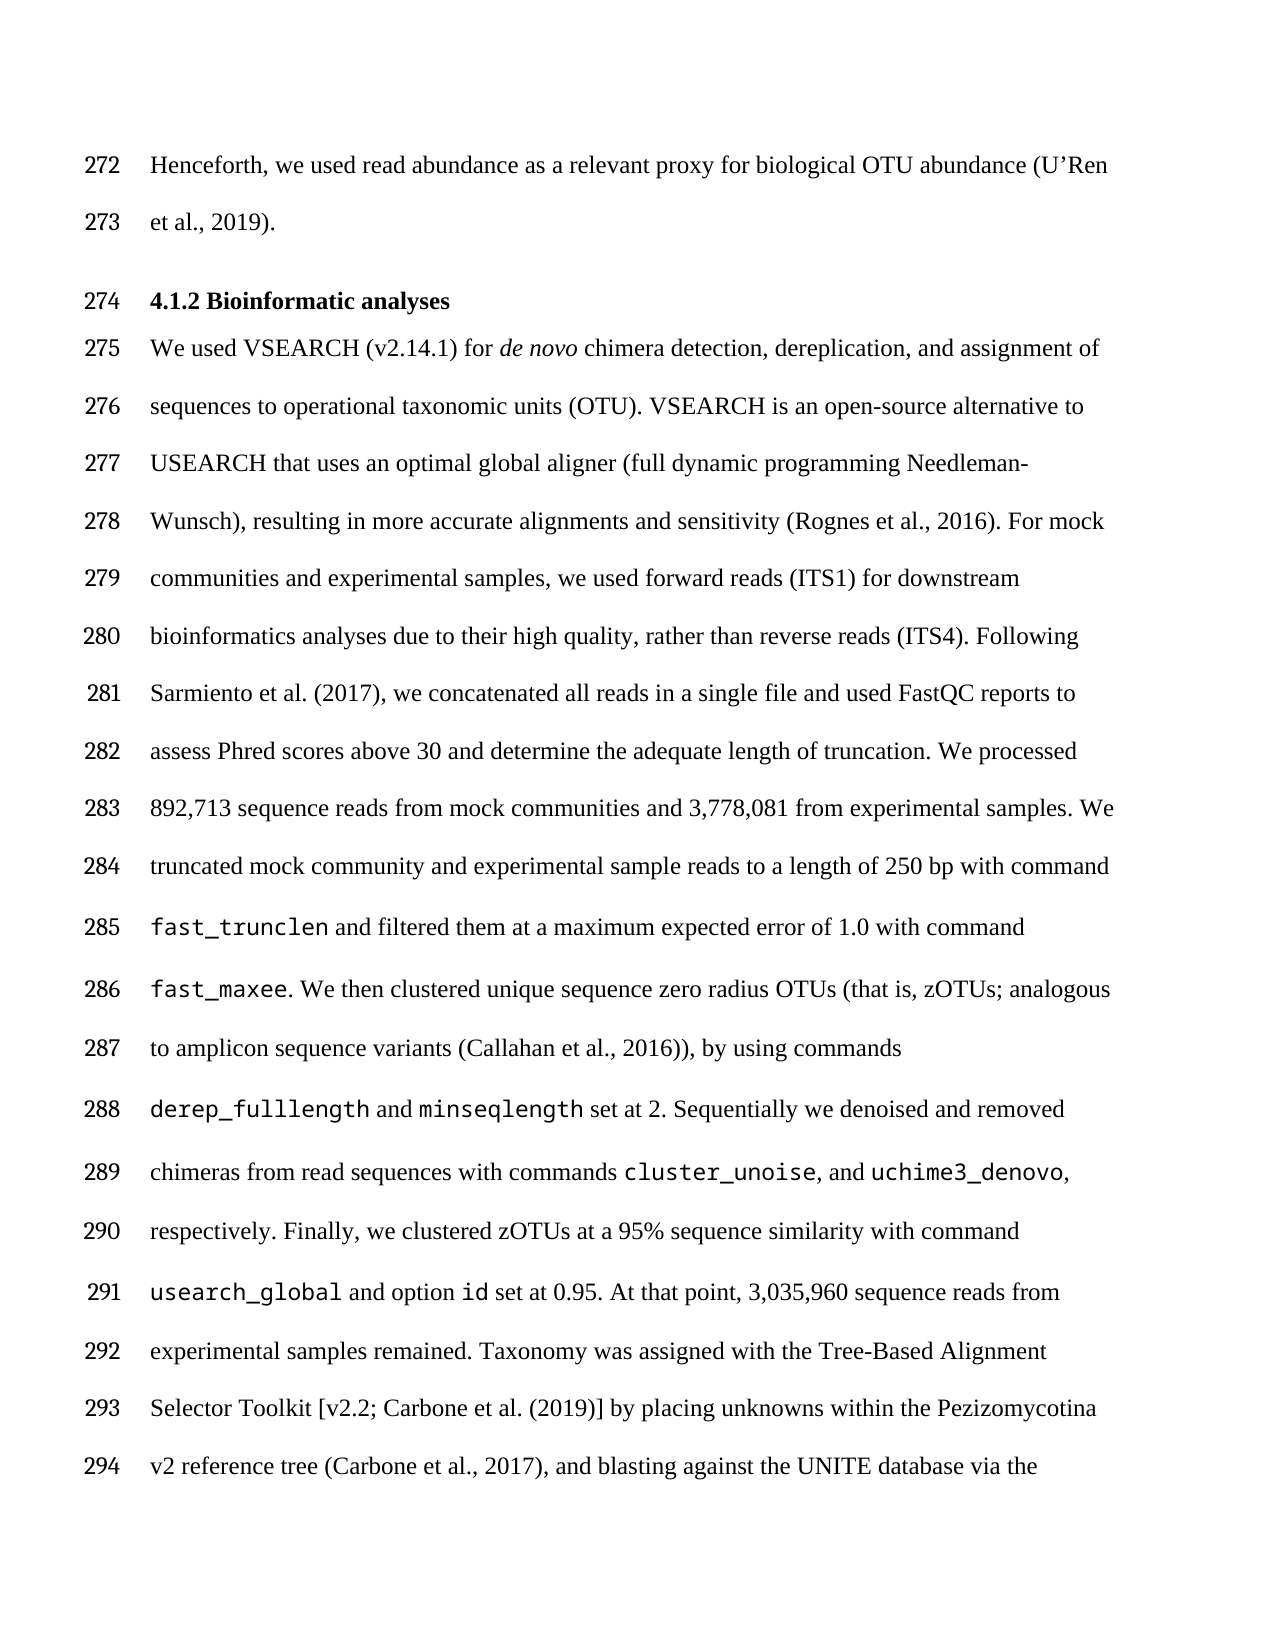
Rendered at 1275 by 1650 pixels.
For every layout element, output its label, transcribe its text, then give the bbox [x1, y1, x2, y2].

subtitle 4.1.2 Bioinformatic analyses [150, 286, 1125, 314]
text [150, 150, 1125, 236]
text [150, 333, 1125, 1479]
